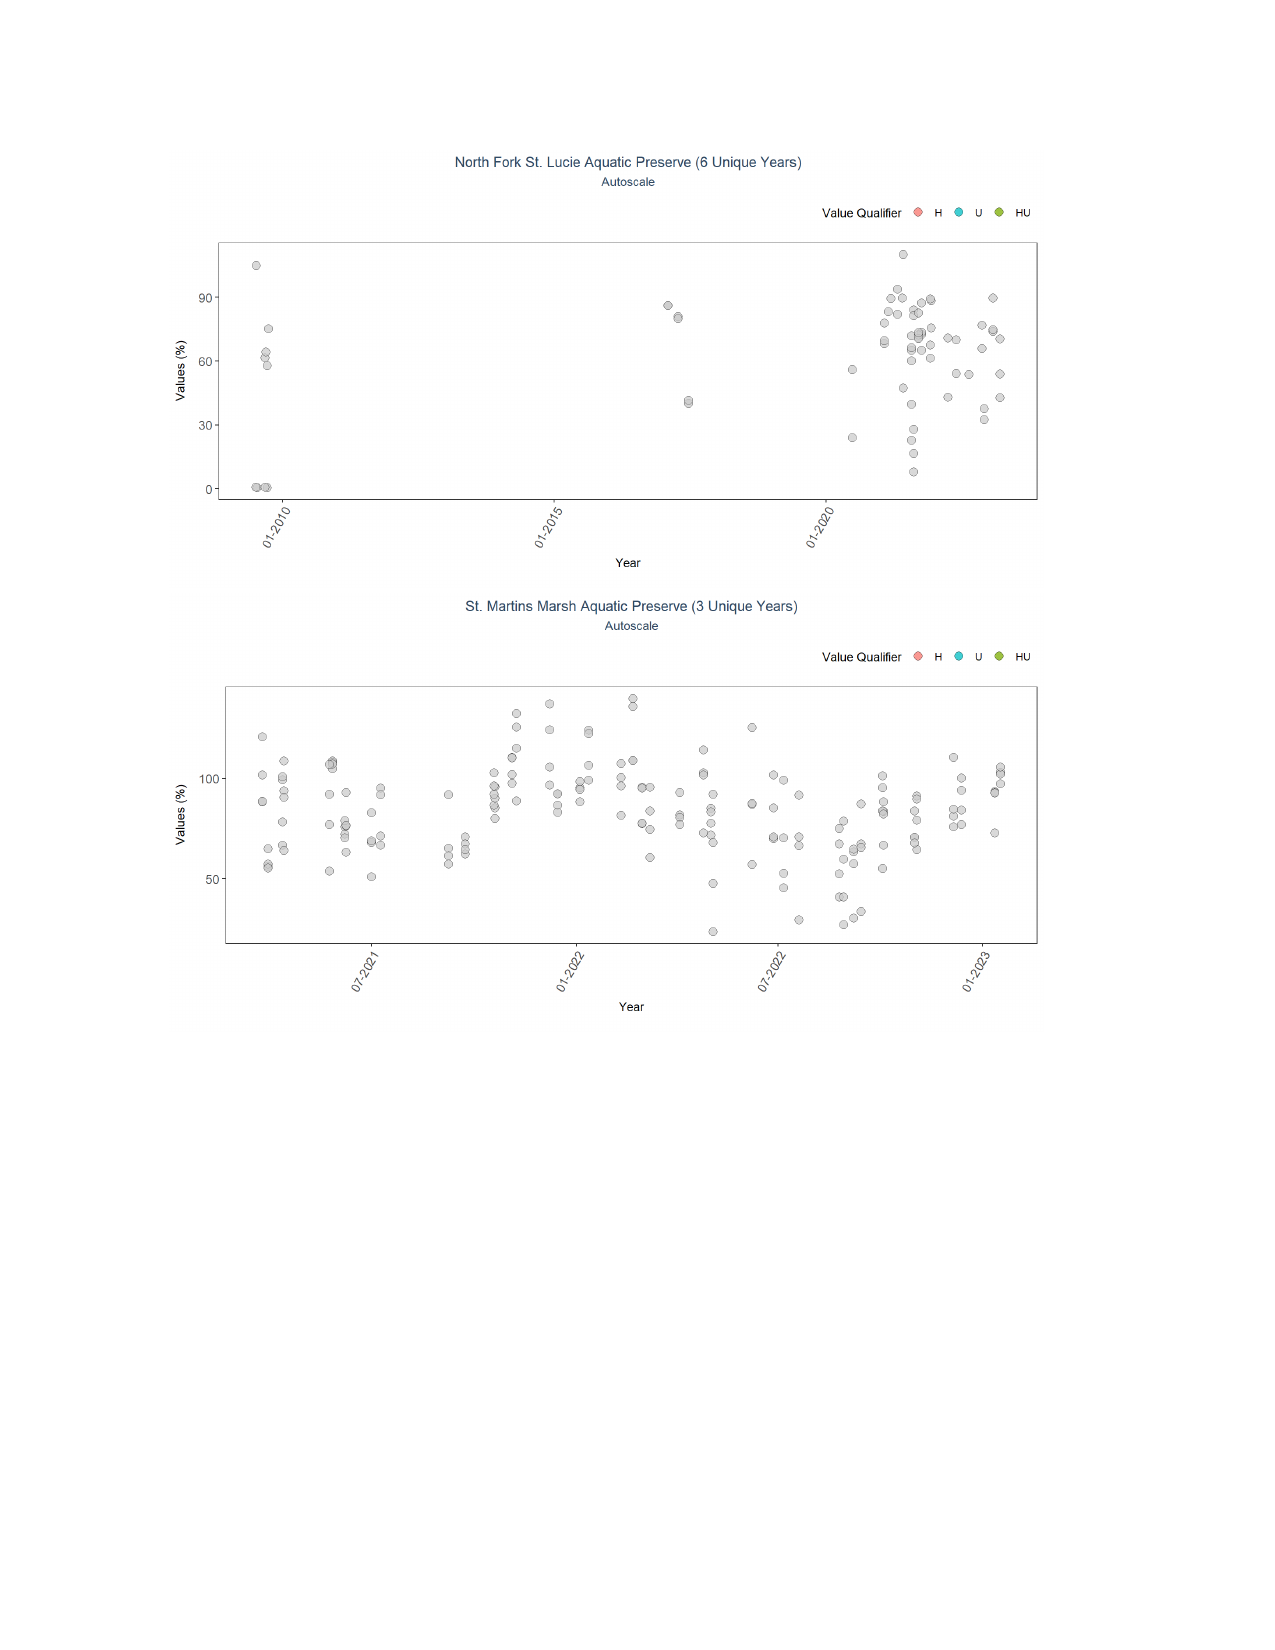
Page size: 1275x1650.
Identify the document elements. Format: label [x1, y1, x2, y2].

picture [168, 150, 1044, 588]
picture [168, 593, 1044, 1032]
